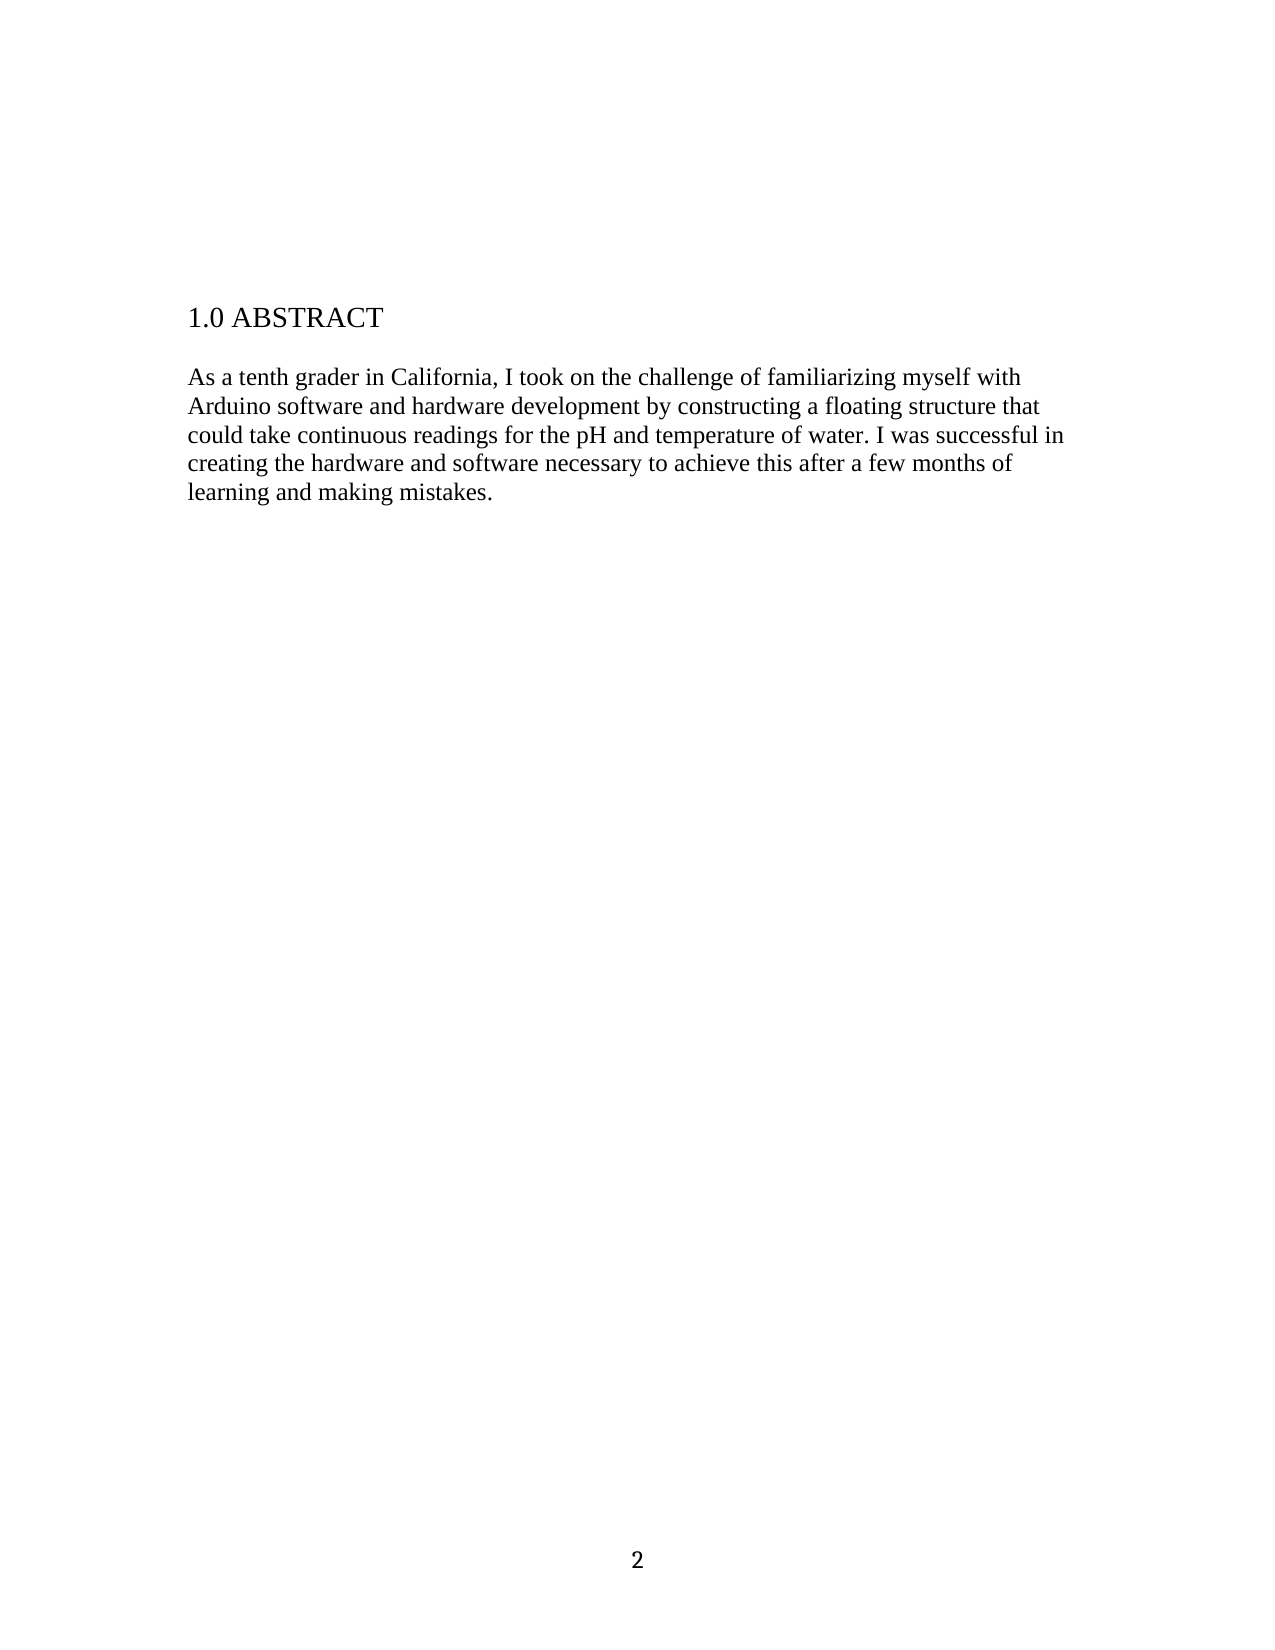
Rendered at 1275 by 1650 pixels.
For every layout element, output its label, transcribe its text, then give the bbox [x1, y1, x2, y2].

text As a tenth grader in California, I took on the challenge of familiarizing myself with Arduino software and hardware development by constructing a floating structure that could take continuous readings for the pH and temperature of water. I was successful in creating the hardware and software necessary to achieve this after a few months of learning and making mistakes. [187, 362, 1087, 506]
subtitle 1.0 ABSTRACT [187, 300, 1087, 333]
